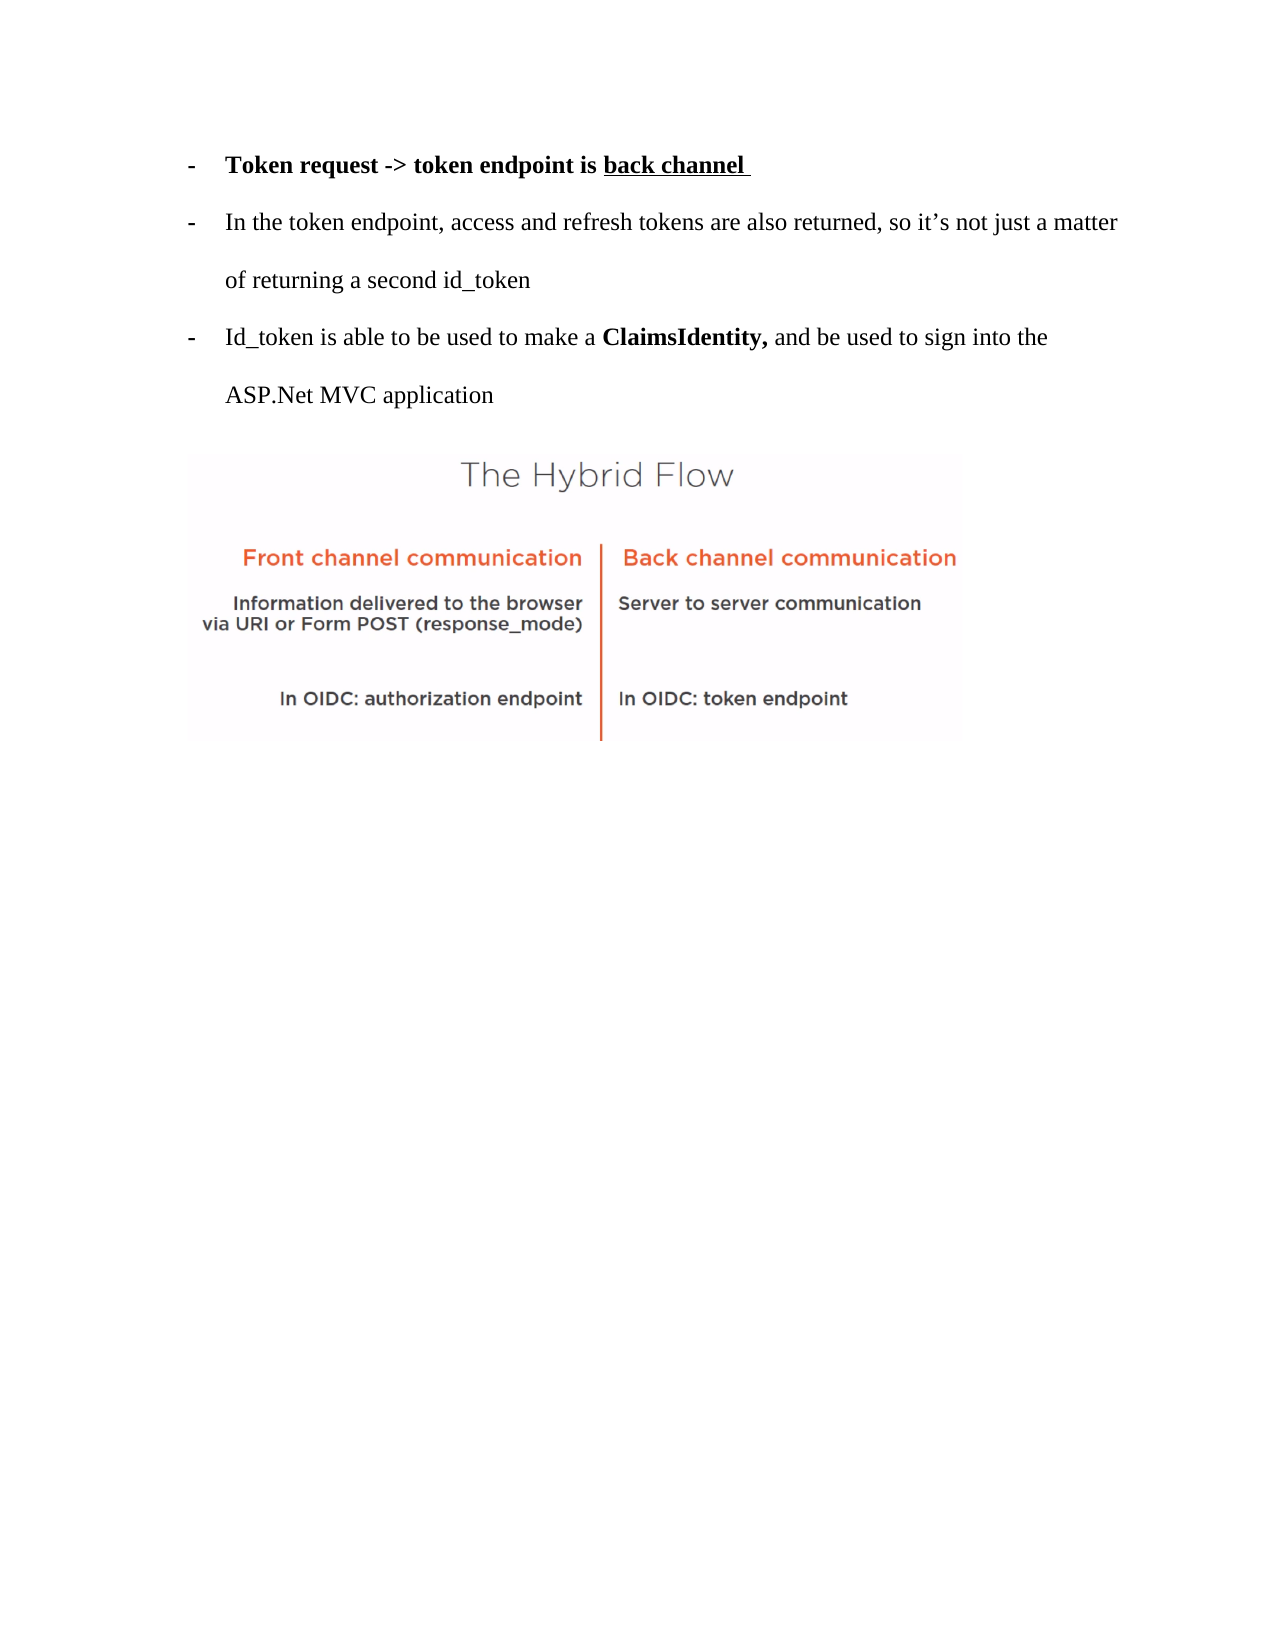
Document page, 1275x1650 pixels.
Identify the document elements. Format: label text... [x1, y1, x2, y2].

picture [187, 454, 963, 741]
list Token request -> token endpoint is back channel [187, 150, 1125, 179]
list In the token endpoint, access and refresh tokens are also returned, so it’s not just a matter of returning a second id_token [187, 207, 1125, 294]
list Id_token is able to be used to make a ClaimsIdentity, and be used to sign into the ASP.Net MVC application [187, 322, 1125, 409]
